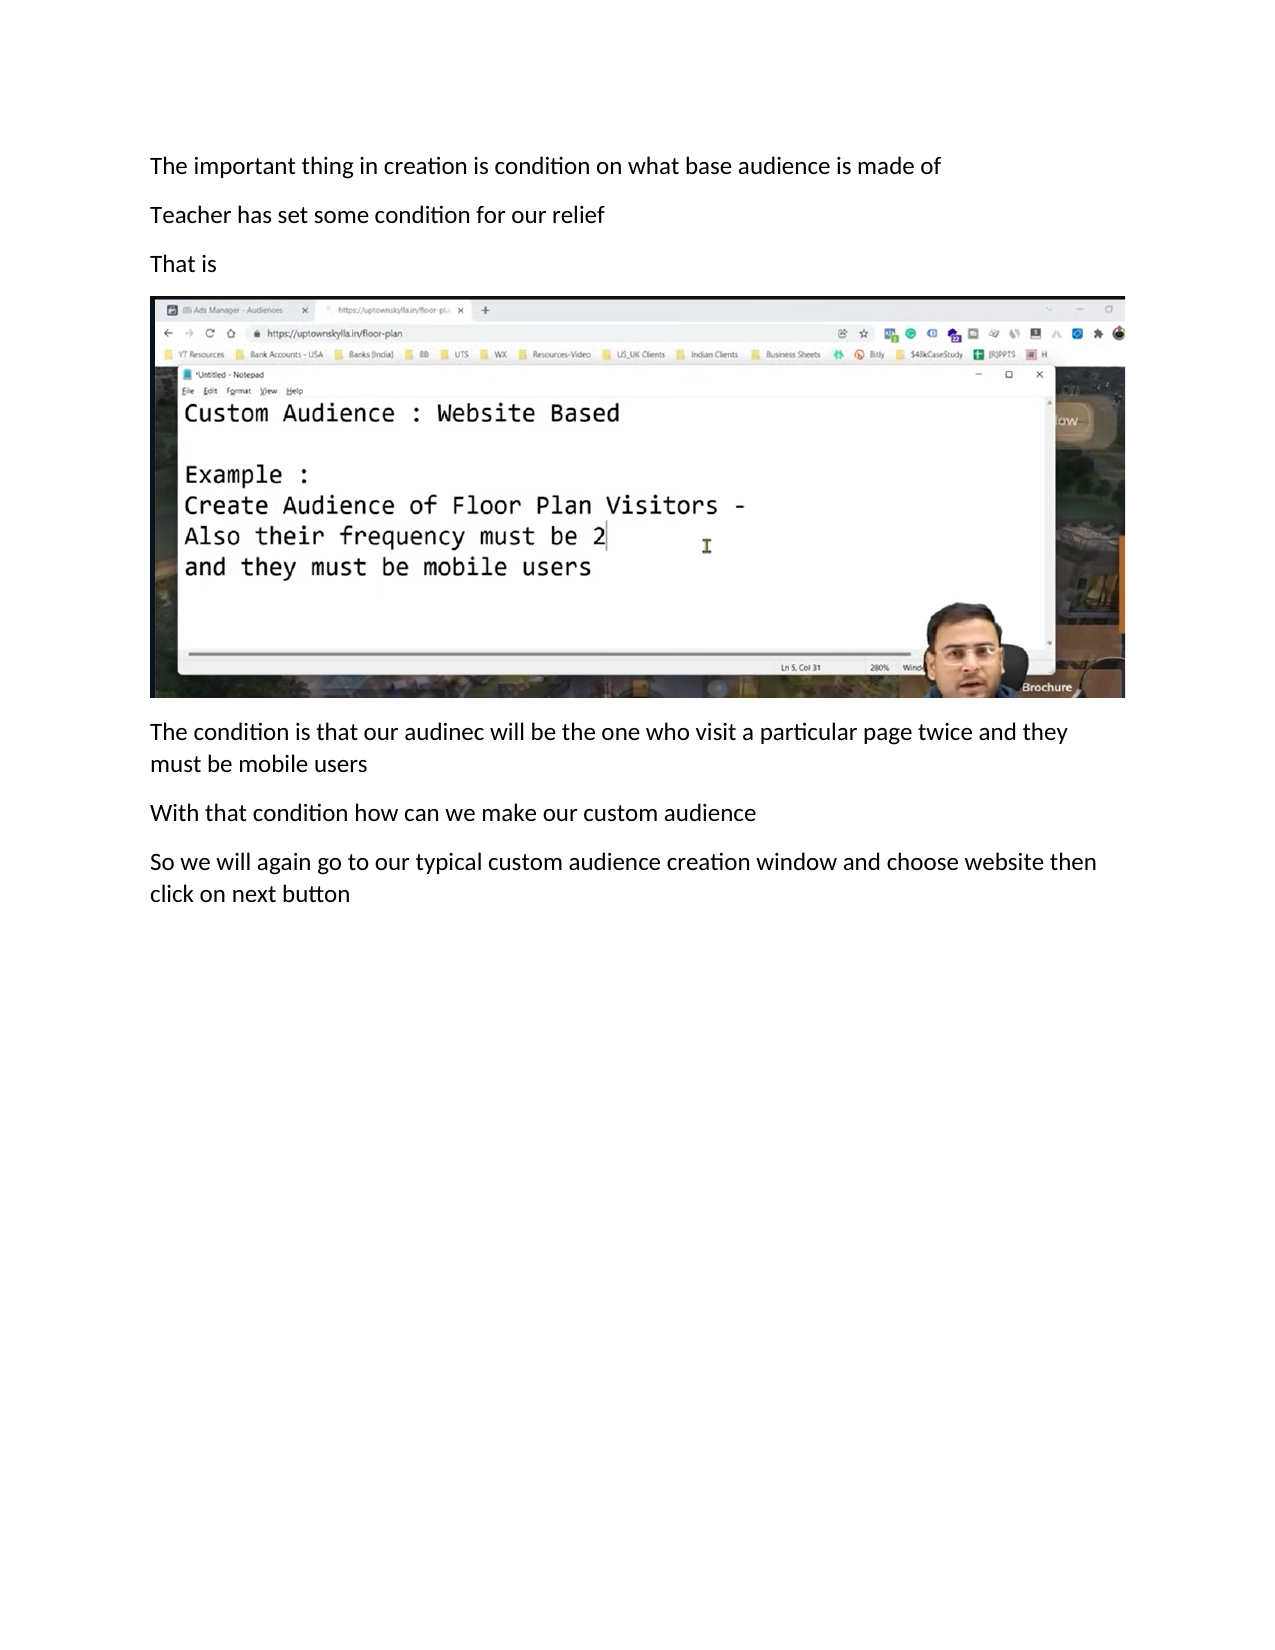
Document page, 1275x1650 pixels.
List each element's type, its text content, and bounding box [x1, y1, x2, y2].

text The condition is that our audinec will be the one who visit a particular page twice and they must be mobile users [150, 716, 1125, 779]
text So we will again go to our typical custom audience creation window and choose website then click on next button [150, 846, 1125, 909]
text The important thing in creation is condition on what base audience is made of [150, 150, 1125, 181]
text Teacher has set some condition for our relief [150, 199, 1125, 229]
text With that condition how can we make our custom audience [150, 797, 1125, 828]
picture [150, 296, 1125, 698]
text That is [150, 248, 1125, 278]
